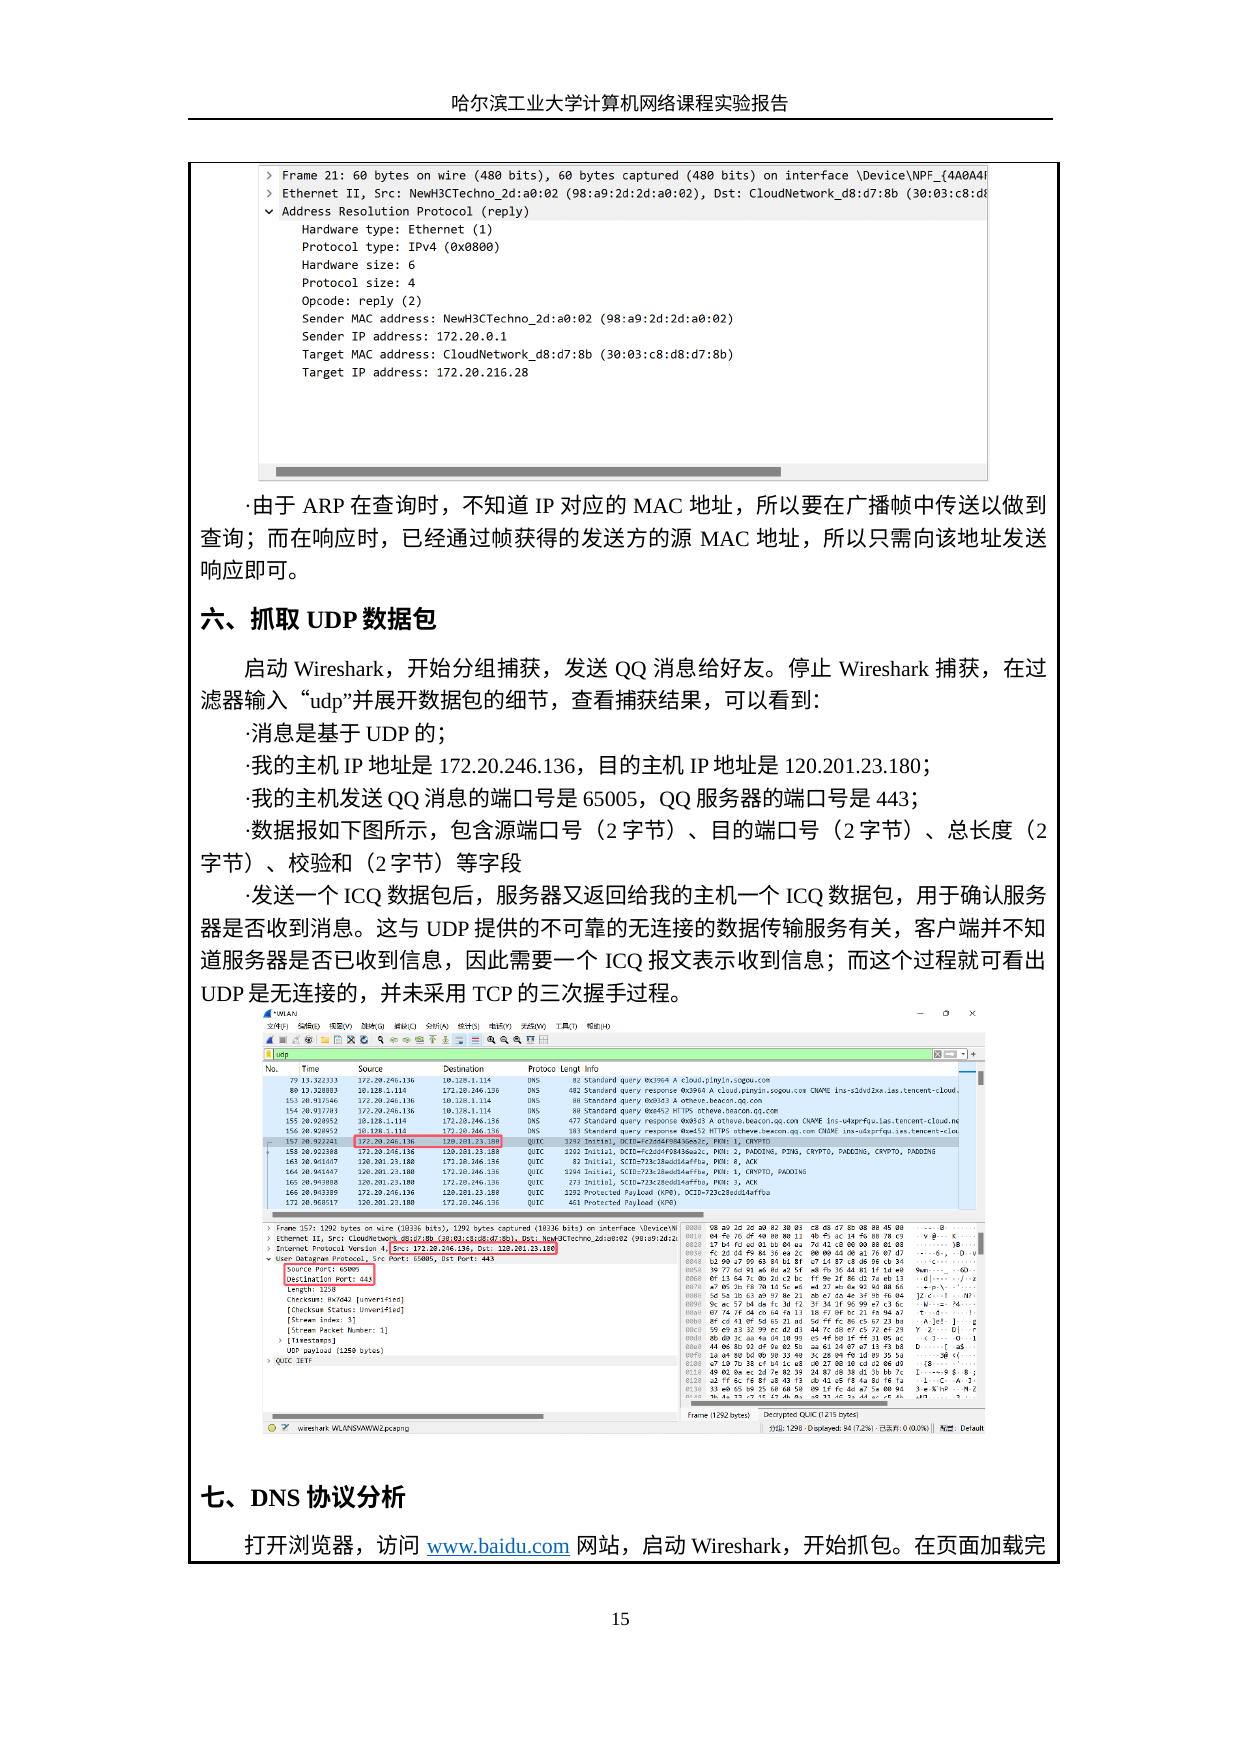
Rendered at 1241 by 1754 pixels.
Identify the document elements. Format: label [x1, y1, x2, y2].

picture [262, 1008, 986, 1434]
picture [258, 163, 990, 482]
table_cell [191, 163, 1057, 1561]
